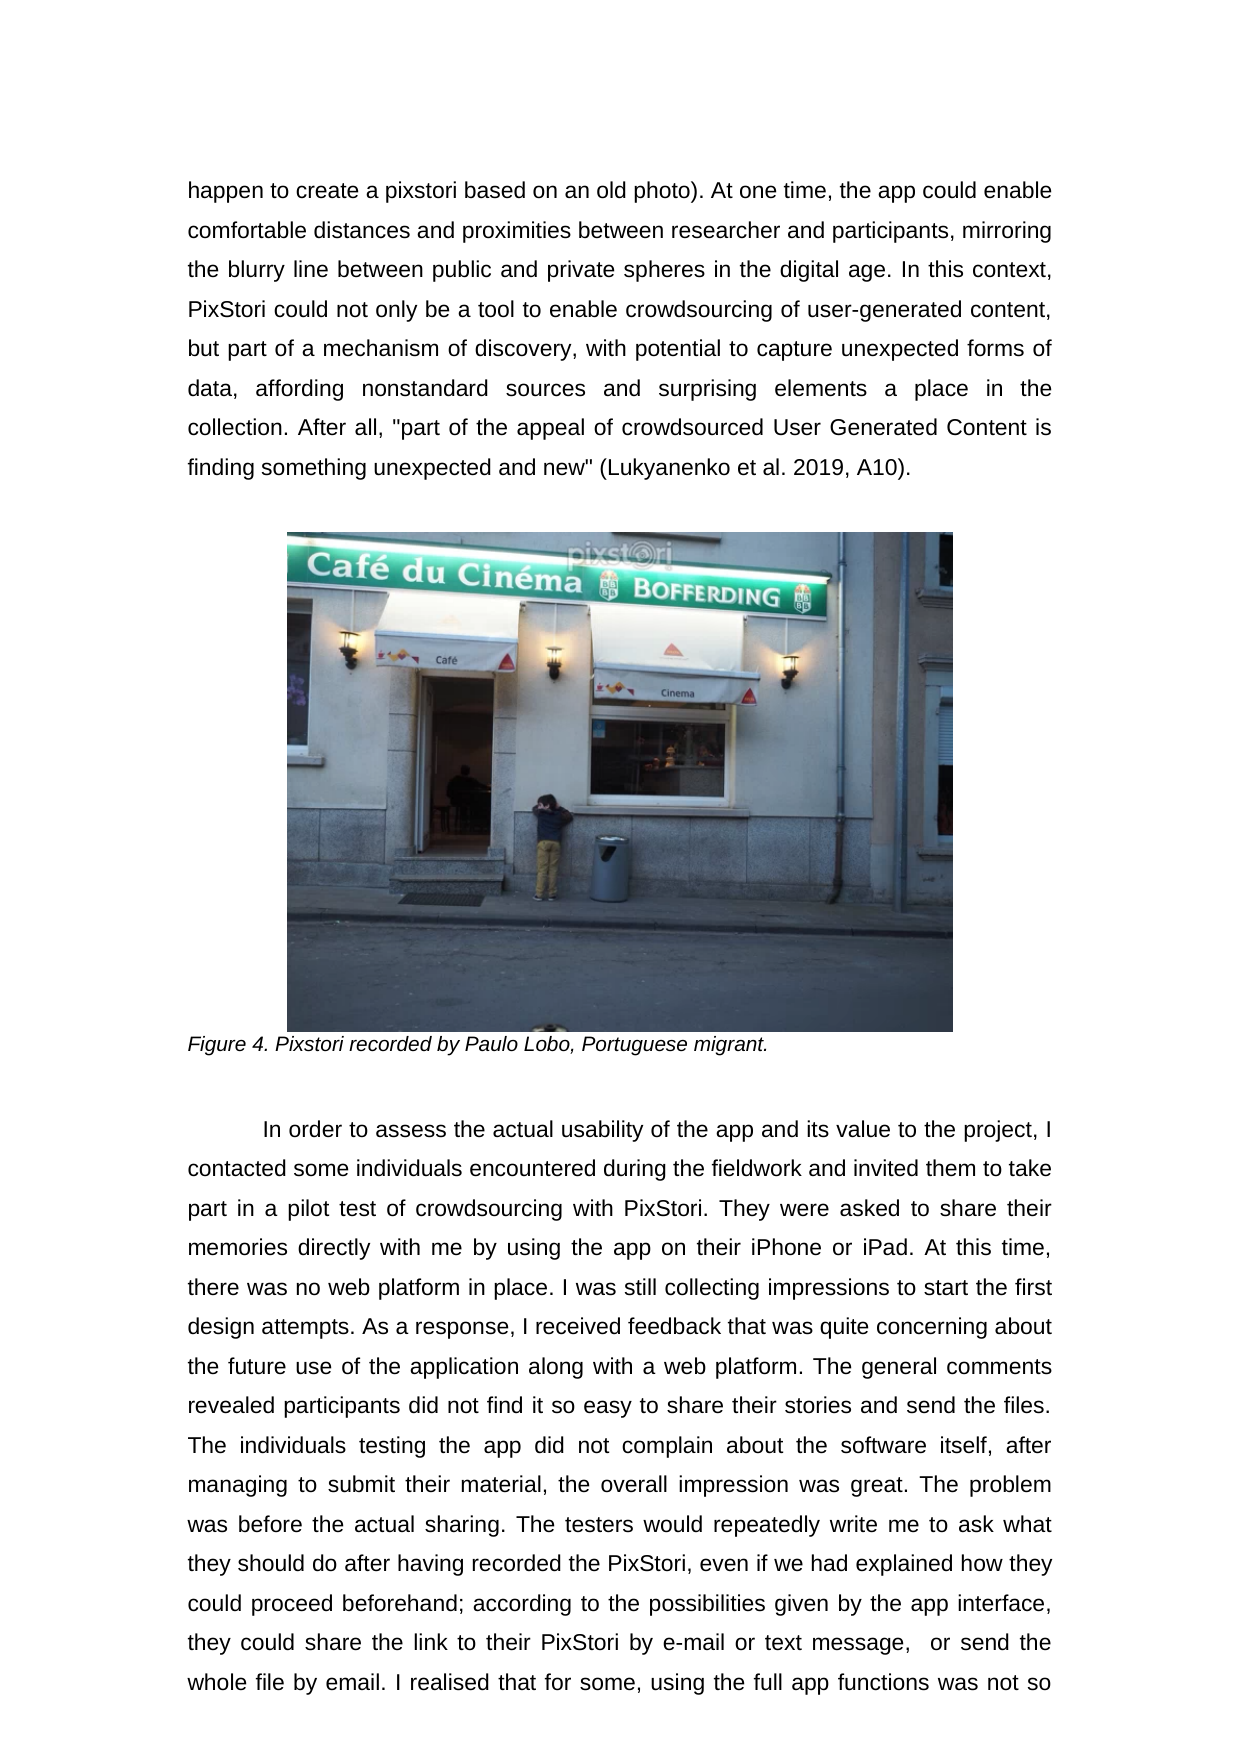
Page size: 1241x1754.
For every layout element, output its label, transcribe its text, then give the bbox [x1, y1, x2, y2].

picture [287, 532, 953, 1032]
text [187, 177, 1053, 480]
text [187, 1116, 1053, 1695]
text Figure 4. Pixstori recorded by Paulo Lobo, Portuguese migrant. [187, 1032, 1053, 1056]
